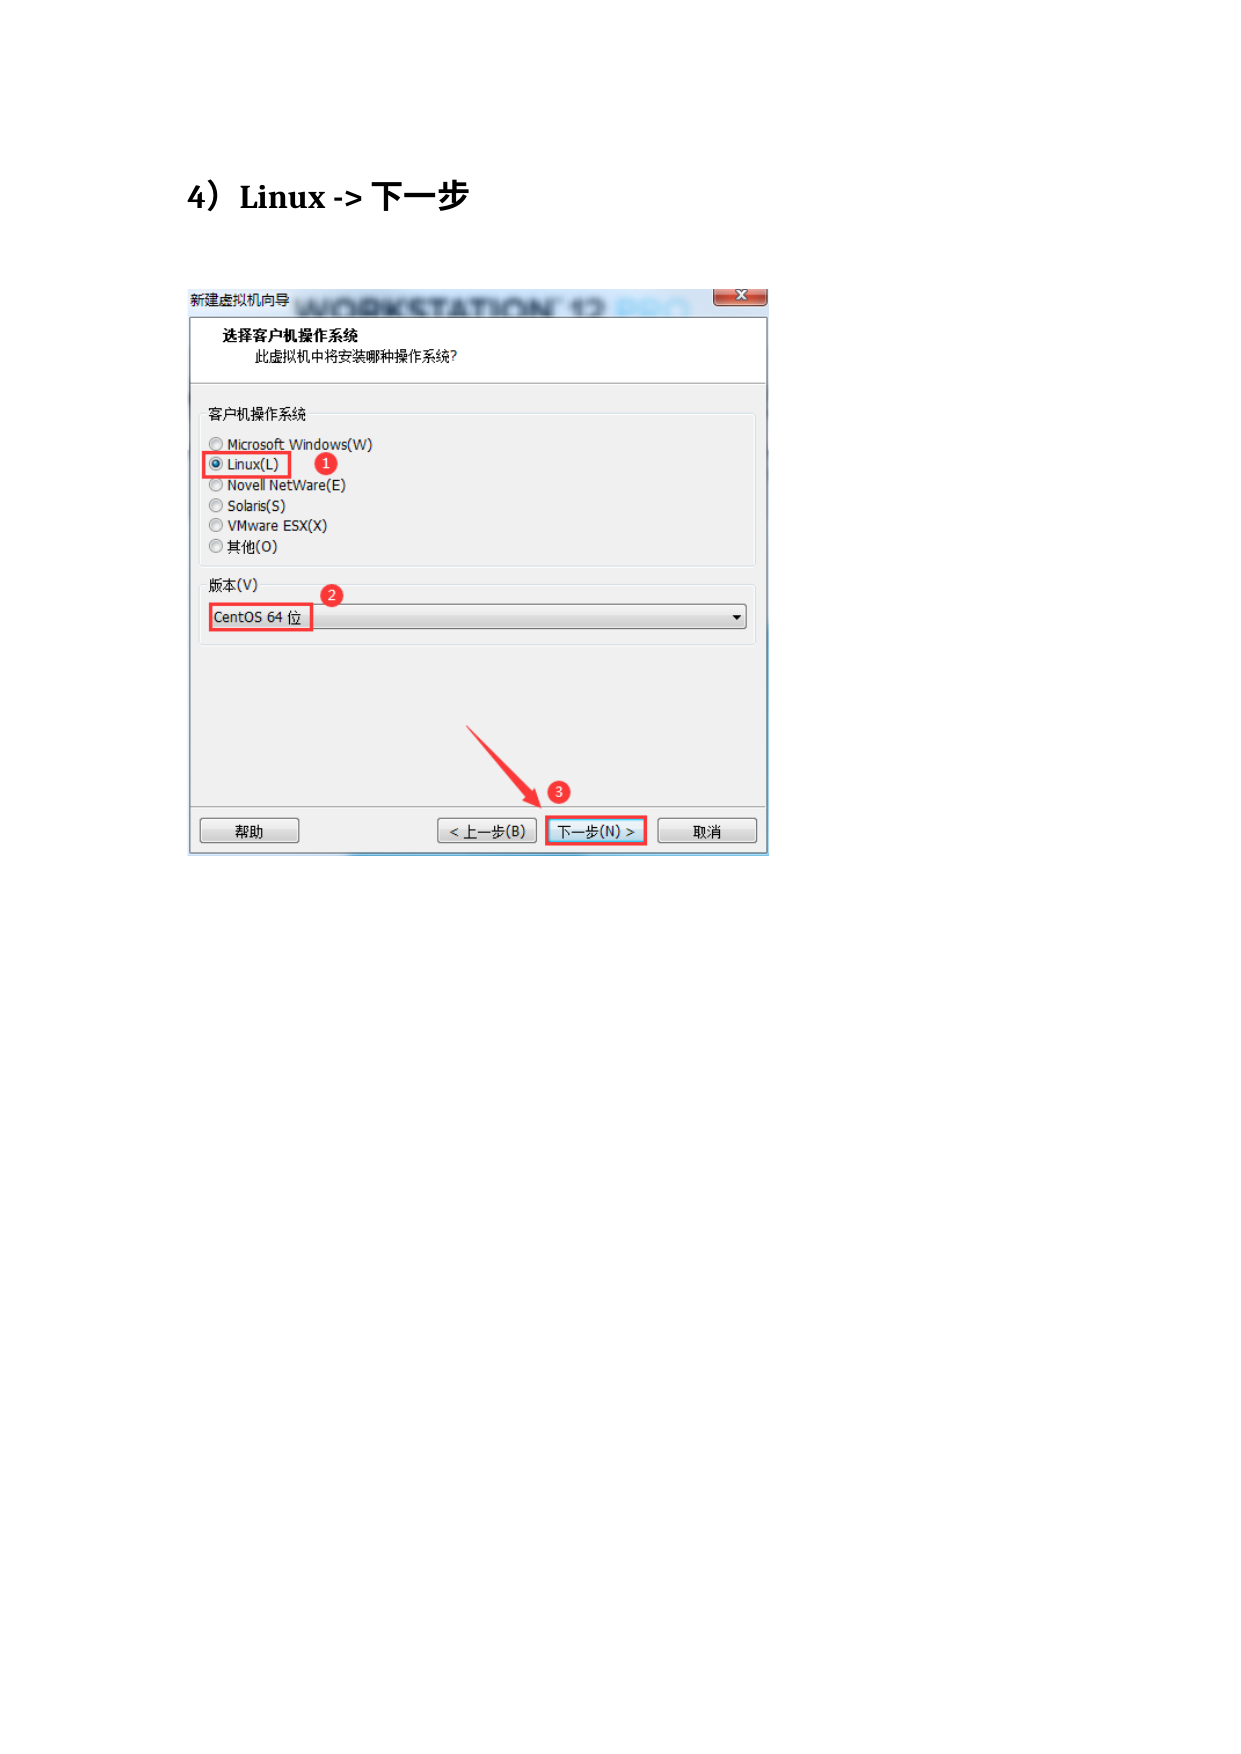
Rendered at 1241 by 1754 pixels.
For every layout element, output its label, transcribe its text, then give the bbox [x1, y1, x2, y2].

picture [187, 289, 769, 856]
subtitle 4）Linux -> 下一步 [187, 162, 1053, 227]
